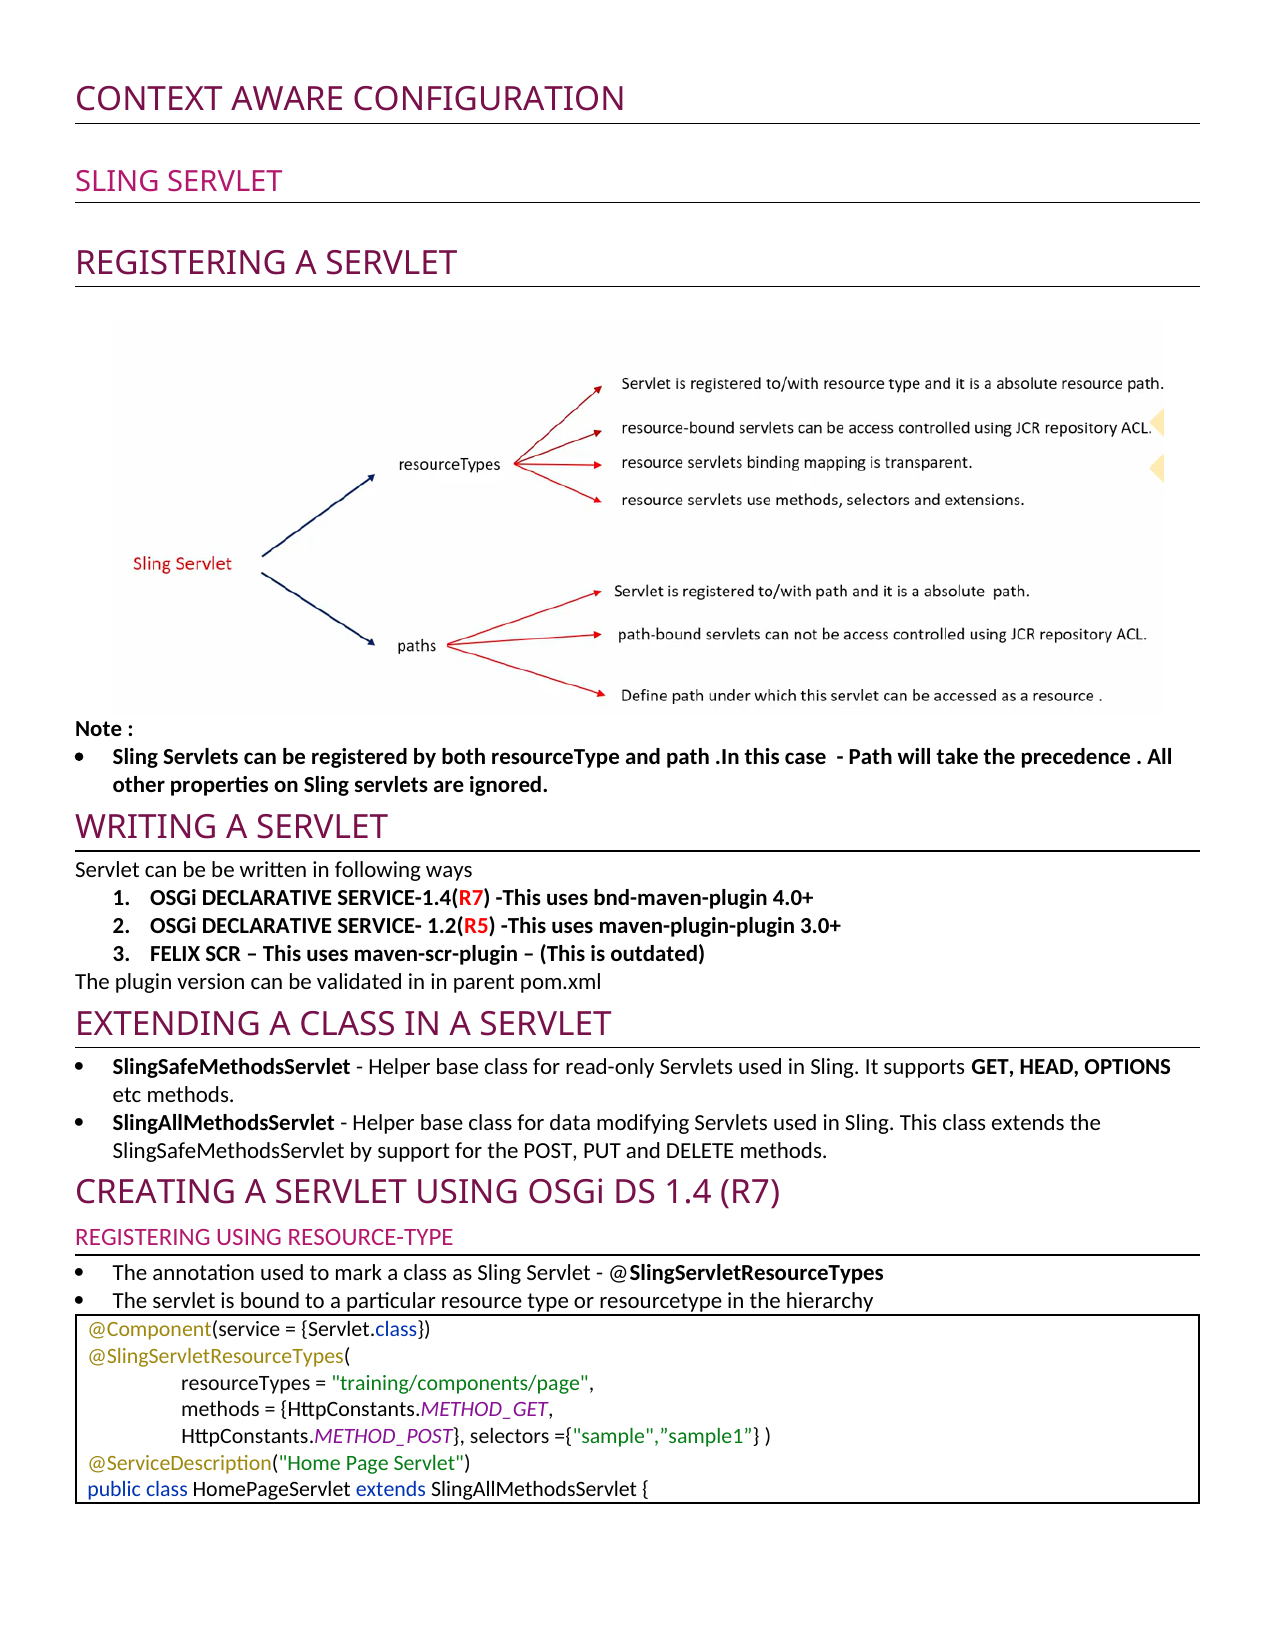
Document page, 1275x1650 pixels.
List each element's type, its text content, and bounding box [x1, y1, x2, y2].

list OSGi DECLARATIVE SERVICE-1.4(R7) -This uses bnd-maven-plugin 4.0+ [112, 883, 1200, 911]
list The servlet is bound to a particular resource type or resourcetype in the hierarchy [75, 1286, 1200, 1314]
list OSGi DECLARATIVE SERVICE- 1.2(R5) -This uses maven-plugin-plugin 3.0+ [112, 911, 1200, 939]
subtitle EXTENDING A CLASS IN A SERVLET [75, 999, 1200, 1047]
text The plugin version can be validated in in parent pom.xml [75, 967, 1200, 995]
subtitle CONTEXT AWARE CONFIGURATION [75, 75, 1200, 123]
subtitle REGISTERING USING RESOURCE-TYPE [75, 1221, 1200, 1254]
subtitle CREATING A SERVLET USING OSGi DS 1.4 (R7) [75, 1168, 1200, 1214]
subtitle WRITING A SERVLET [75, 803, 1200, 850]
text Servlet can be be written in following ways [75, 855, 1200, 883]
list FELIX SCR – This uses maven-scr-plugin – (This is outdated) [112, 939, 1200, 967]
text Note : [75, 714, 1200, 742]
list The annotation used to mark a class as Sling Servlet - @SlingServletResourceTypes [75, 1258, 1200, 1286]
subtitle REGISTERING A SERVLET [75, 238, 1200, 286]
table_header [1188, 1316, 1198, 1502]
list SlingAllMethodsServlet - Helper base class for data modifying Servlets used in Sling. This class extends the SlingSafeMethodsServlet by support for the POST, PUT and DELETE methods. [75, 1108, 1200, 1164]
subtitle SLING SERVLET [75, 160, 1200, 202]
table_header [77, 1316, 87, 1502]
list Sling Servlets can be registered by both resourceType and path .In this case - Path will take the precedence . All other properties on Sling servlets are ignored. [75, 742, 1200, 798]
picture [111, 319, 1164, 715]
list SlingSafeMethodsServlet - Helper base class for read-only Servlets used in Sling. It supports GET, HEAD, OPTIONS etc methods. [75, 1052, 1200, 1108]
